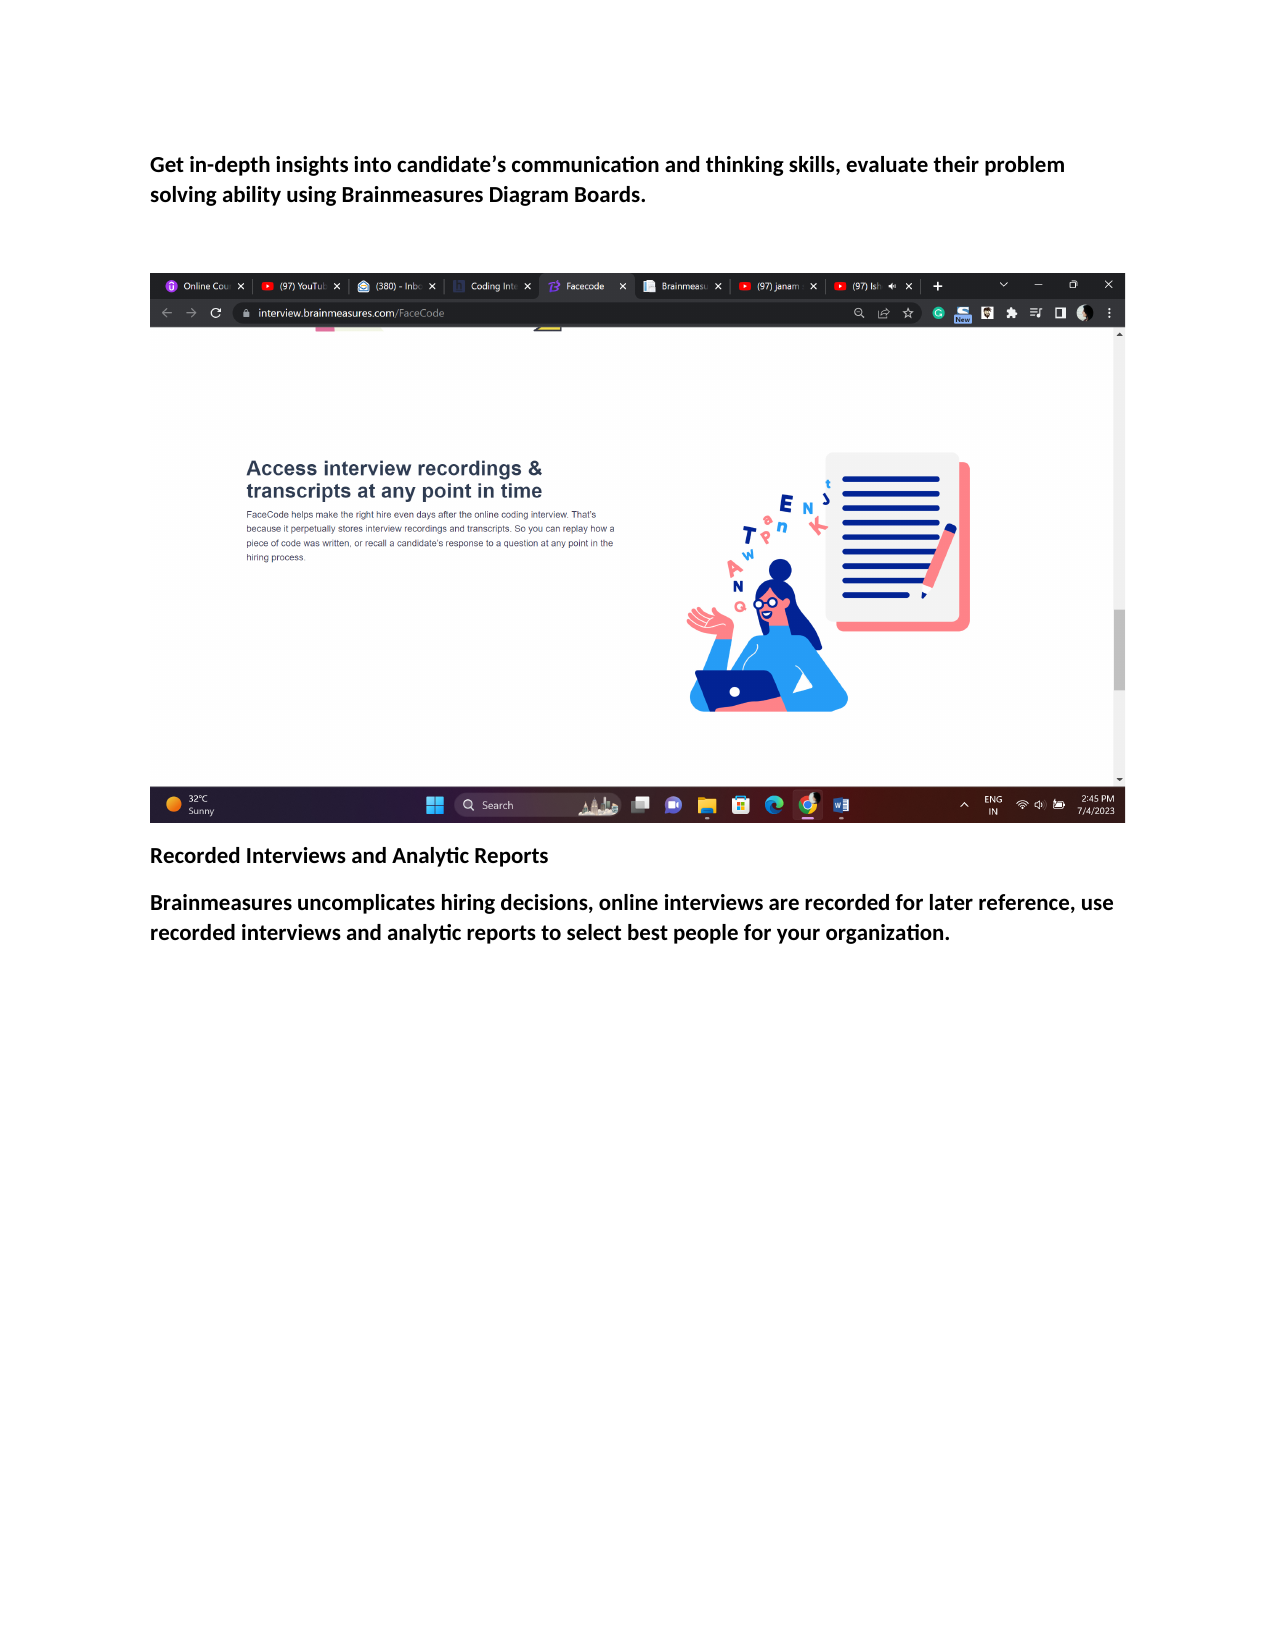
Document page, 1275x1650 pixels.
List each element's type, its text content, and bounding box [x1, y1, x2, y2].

picture [150, 273, 1125, 823]
text Get in-depth insights into candidate’s communication and thinking skills, evaluate their problem solving ability using Brainmeasures Diagram Boards. [150, 150, 1125, 208]
text Recorded Interviews and Analytic Reports [150, 841, 1125, 869]
text Brainmeasures uncomplicates hiring decisions, online interviews are recorded for later reference, use recorded interviews and analytic reports to select best people for your organization. [150, 888, 1125, 946]
